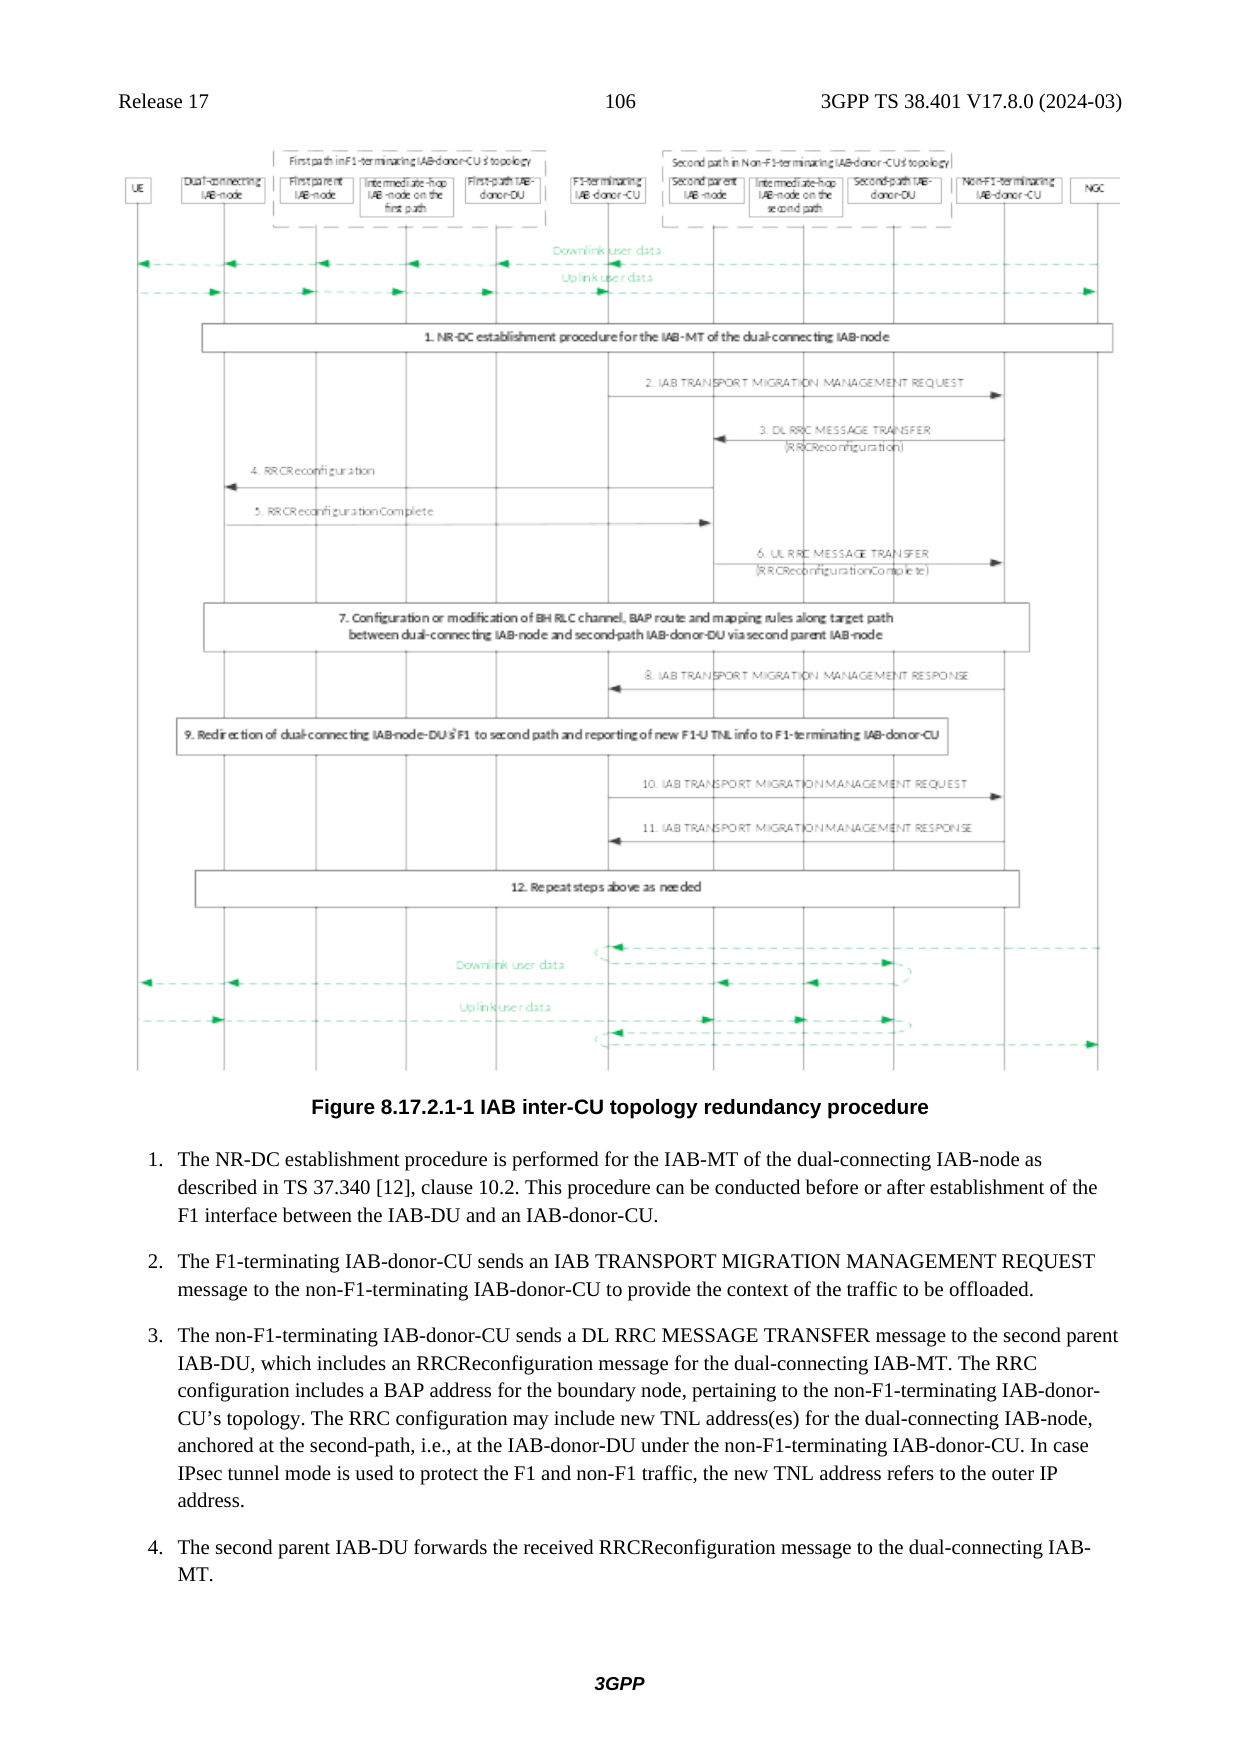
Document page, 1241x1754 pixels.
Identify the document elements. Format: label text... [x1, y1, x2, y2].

text 4. The second parent IAB-DU forwards the received RRCReconfiguration message to the dual-connecting IAB-MT. [148, 1535, 1122, 1586]
text 2. The F1-terminating IAB-donor-CU sends an IAB TRANSPORT MIGRATION MANAGEMENT REQUEST message to the non-F1-terminating IAB-donor-CU to provide the context of the traffic to be offloaded. [148, 1249, 1122, 1301]
text 1. The NR-DC establishment procedure is performed for the IAB-MT of the dual-connecting IAB-node as described in TS 37.340 [12], clause 10.2. This procedure can be conducted before or after establishment of the F1 interface between the IAB-DU and an IAB-donor-CU. [148, 1147, 1122, 1227]
text 3. The non-F1-terminating IAB-donor-CU sends a DL RRC MESSAGE TRANSFER message to the second parent IAB-DU, which includes an RRCReconfiguration message for the dual-connecting IAB-MT. The RRC configuration includes a BAP address for the boundary node, pertaining to the non-F1-terminating IAB-donor-CU’s topology. The RRC configuration may include new TNL address(es) for the dual-connecting IAB-node, anchored at the second-path, i.e., at the IAB-donor-DU under the non-F1-terminating IAB-donor-CU. In case IPsec tunnel mode is used to protect the F1 and non-F1 traffic, the new TNL address refers to the outer IP address. [148, 1323, 1122, 1512]
text Figure 8.17.2.1-1 IAB inter-CU topology redundancy procedure [118, 1095, 1122, 1119]
